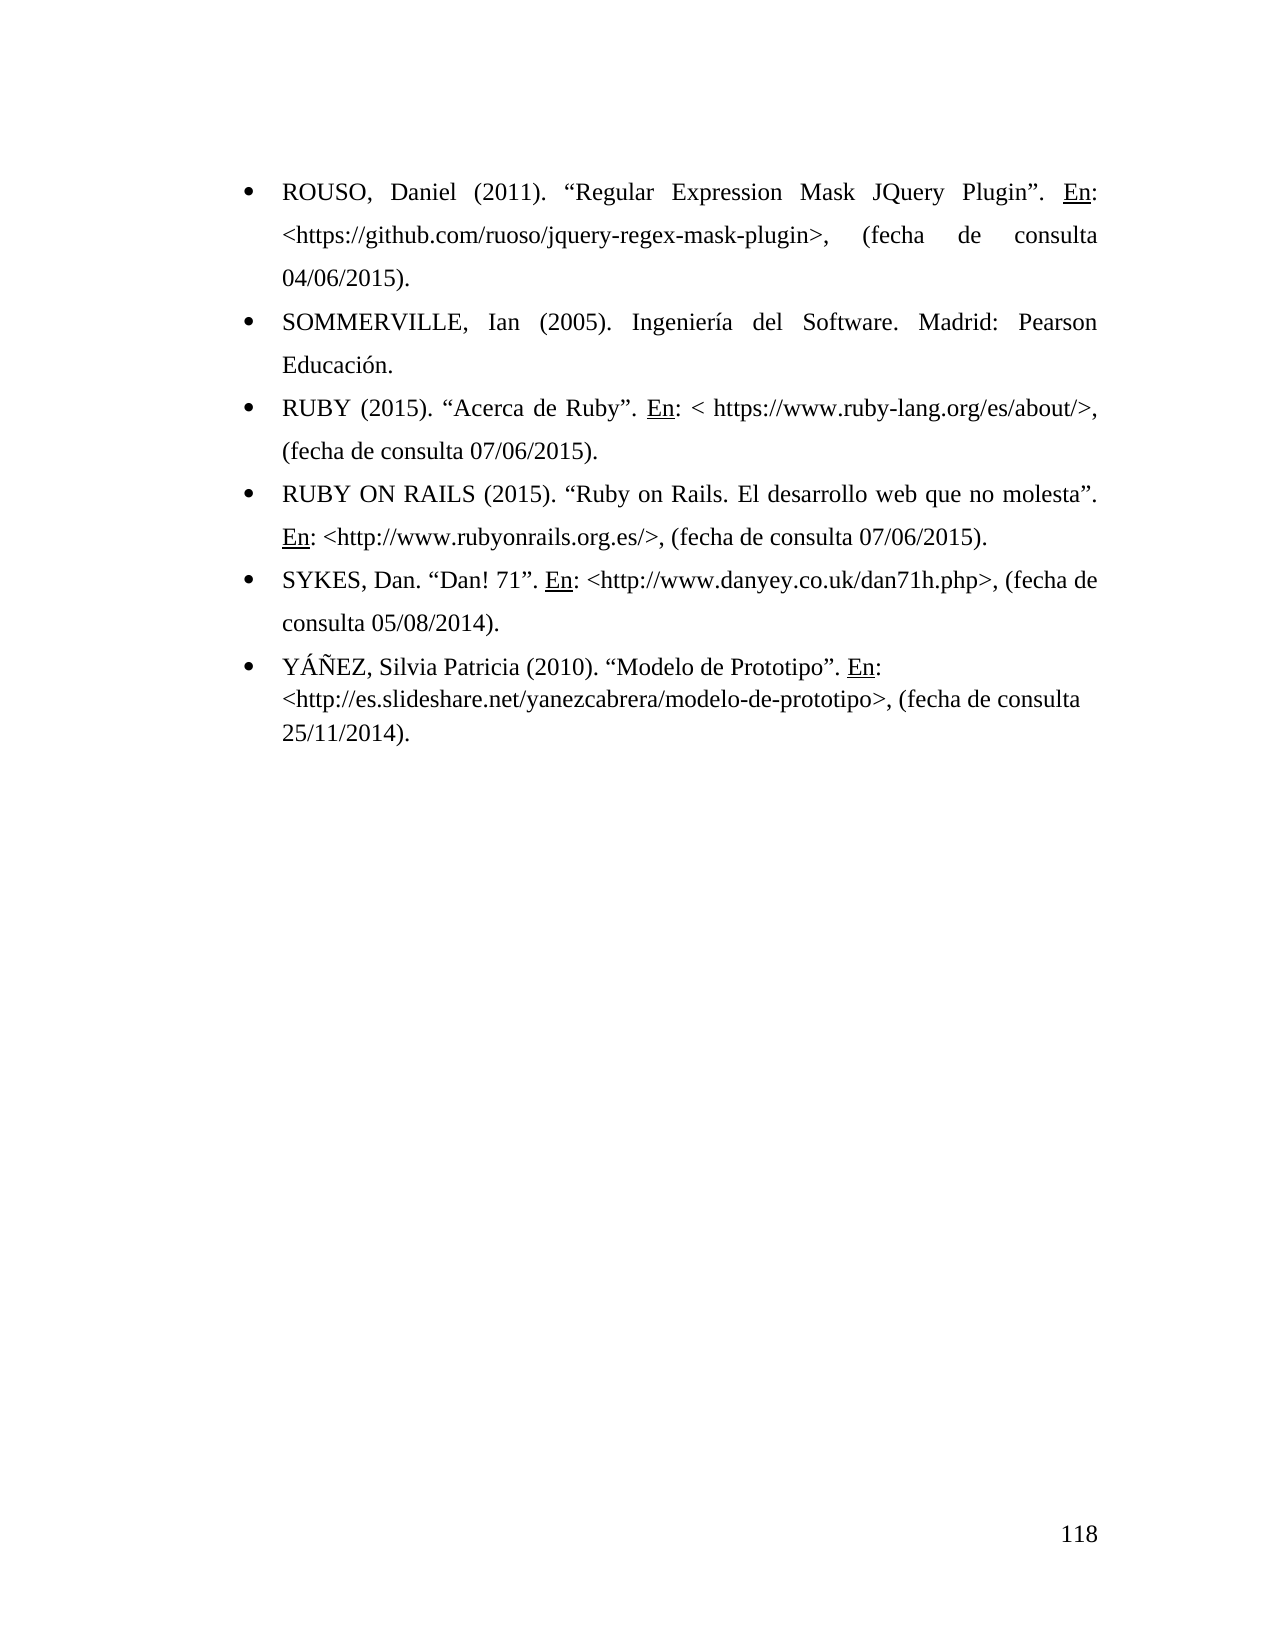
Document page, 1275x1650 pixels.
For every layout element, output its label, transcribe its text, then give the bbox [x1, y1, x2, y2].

list RUBY ON RAILS (2015). “Ruby on Rails. El desarrollo web que no molesta”. En: <http://www.rubyonrails.org.es/>, (fecha de consulta 07/06/2015). [244, 479, 1098, 551]
list SOMMERVILLE, Ian (2005). Ingeniería del Software. Madrid: Pearson Educación. [244, 307, 1098, 378]
list YÁÑEZ, Silvia Patricia (2010). “Modelo de Prototipo”. En: <http://es.slideshare.net/yanezcabrera/modelo-de-prototipo>, (fecha de consulta 25/11/2014). [244, 652, 1098, 746]
list SYKES, Dan. “Dan! 71”. En: <http://www.danyey.co.uk/dan71h.php>, (fecha de consulta 05/08/2014). [244, 565, 1098, 637]
list RUBY (2015). “Acerca de Ruby”. En: < https://www.ruby-lang.org/es/about/>, (fecha de consulta 07/06/2015). [244, 393, 1098, 465]
list ROUSO, Daniel (2011). “Regular Expression Mask JQuery Plugin”. En: <https://github.com/ruoso/jquery-regex-mask-plugin>, (fecha de consulta 04/06/2015). [244, 177, 1098, 292]
